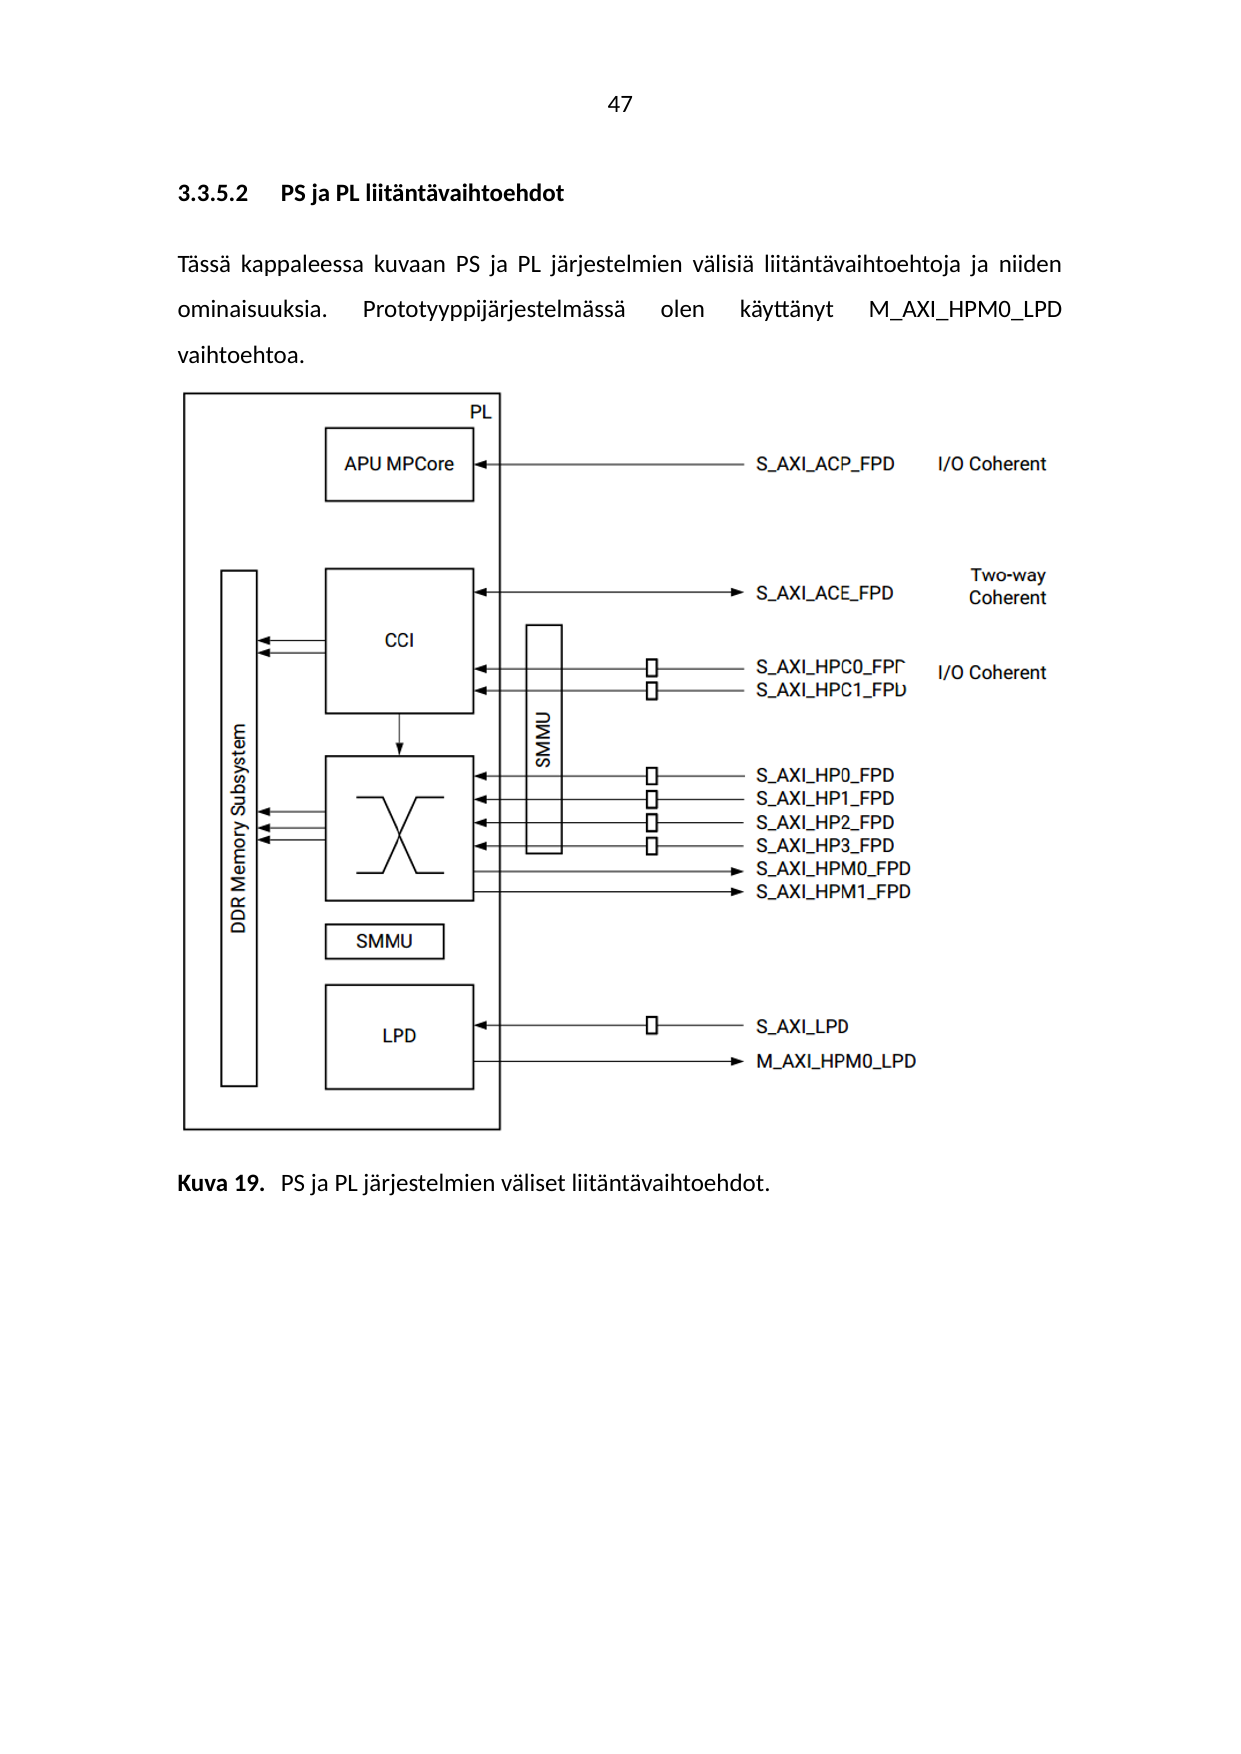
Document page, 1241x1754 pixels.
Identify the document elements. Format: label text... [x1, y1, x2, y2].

subtitle PS ja PL liitäntävaihtoehdot [177, 177, 1063, 208]
picture [177, 385, 1063, 1140]
text Tässä kappaleessa kuvaan PS ja PL järjestelmien välisiä liitäntävaihtoehtoja ja niiden ominaisuuksia. Prototyyppijärjestelmässä olen käyttänyt M_AXI_HPM0_LPD vaihtoehtoa. [177, 248, 1063, 370]
text Kuva 19. PS ja PL järjestelmien väliset liitäntävaihtoehdot. [177, 1167, 1063, 1198]
